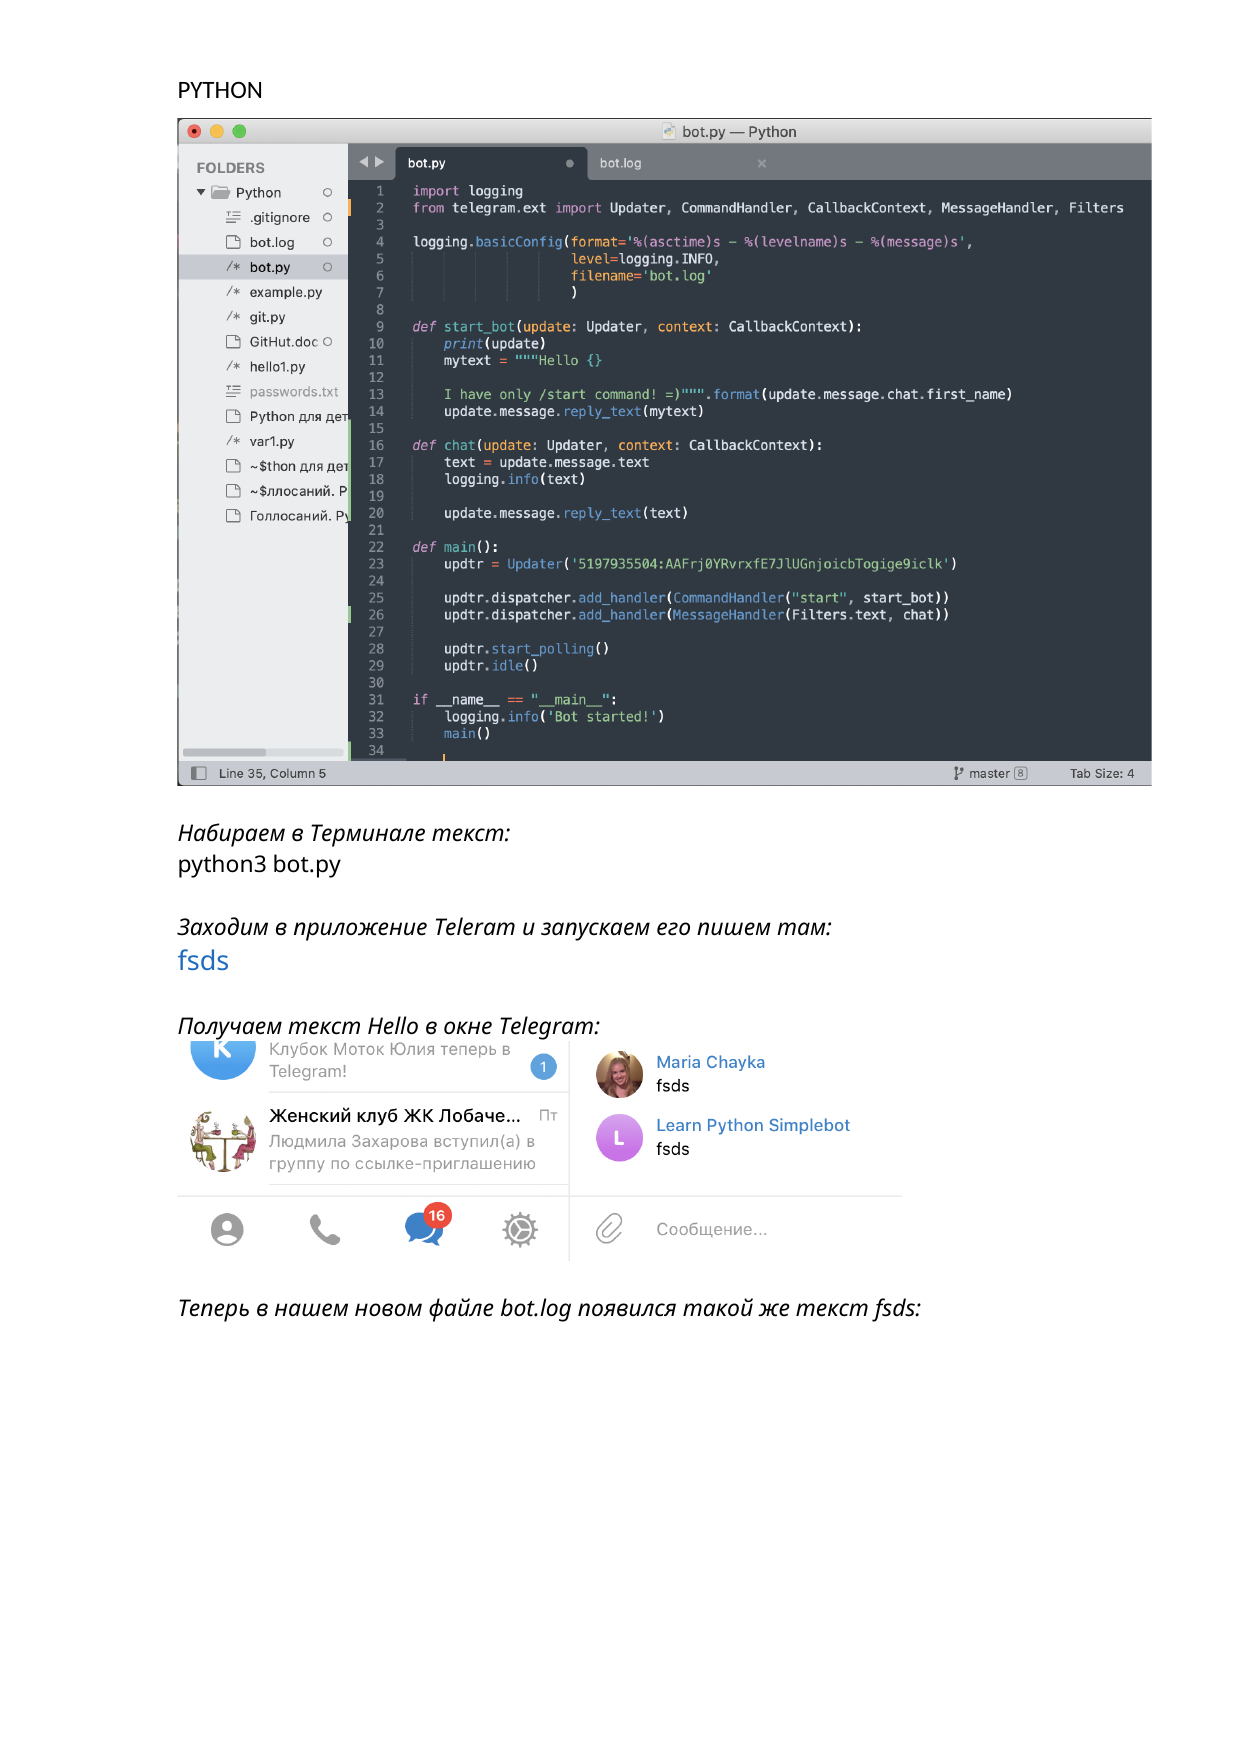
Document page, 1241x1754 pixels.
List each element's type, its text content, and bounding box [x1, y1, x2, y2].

text Заходим в приложение Teleram и запускаем его пишем там: [177, 910, 1152, 942]
text python3 bot.py [177, 848, 1152, 879]
picture [177, 118, 1152, 786]
text Теперь в нашем новом файле bot.log появился такой же текст fsds: [177, 1292, 1152, 1323]
text Набираем в Терминале текст: [177, 817, 1152, 848]
text fsds [177, 942, 1152, 978]
text Получаем текст Hello в окне Telegram: [177, 1010, 1152, 1041]
picture [177, 1041, 902, 1261]
